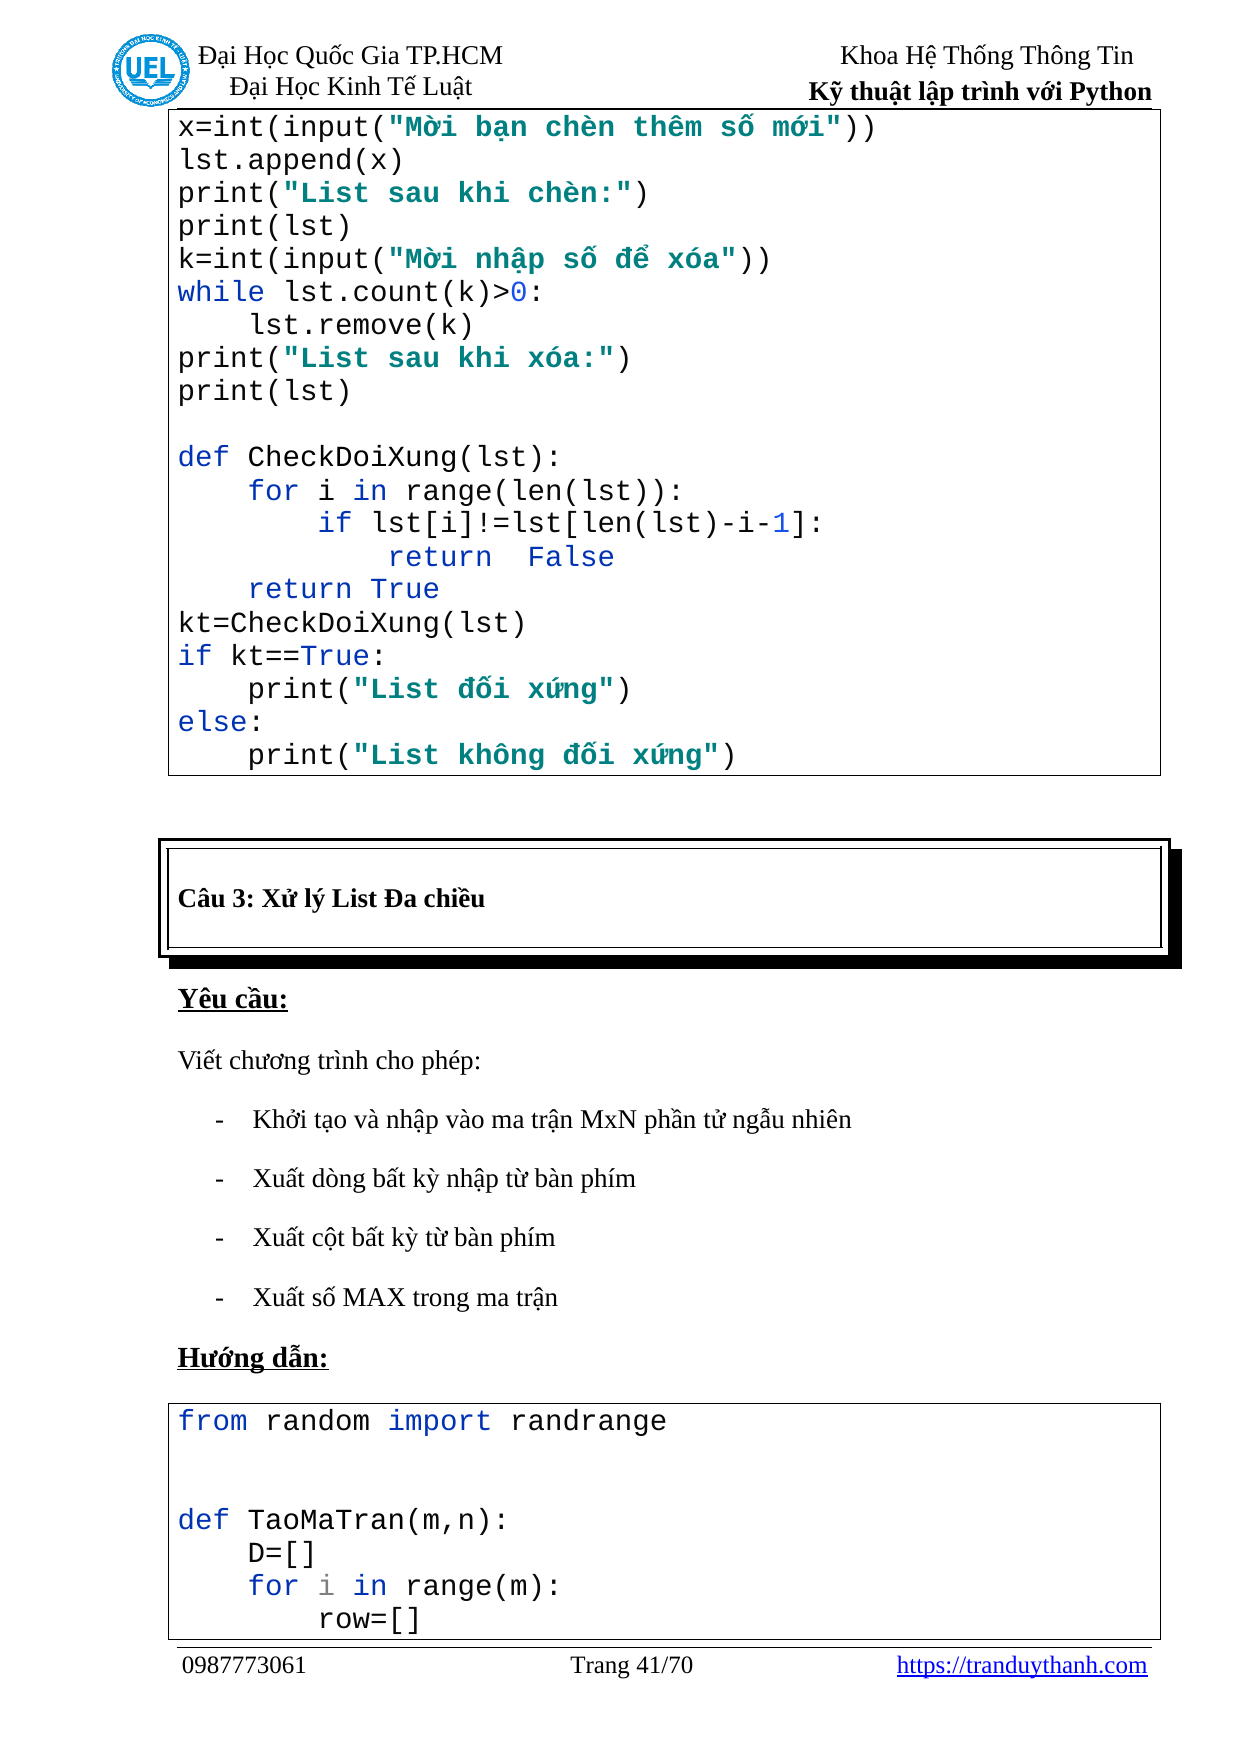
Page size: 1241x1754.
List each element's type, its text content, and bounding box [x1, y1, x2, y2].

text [169, 110, 1160, 775]
picture [111, 33, 191, 108]
list Khởi tạo và nhập vào ma trận MxN phần tử ngẫu nhiên [215, 1103, 1152, 1134]
list Xuất cột bất kỳ từ bàn phím [215, 1221, 1152, 1253]
list Xuất dòng bất kỳ nhập từ bàn phím [215, 1162, 1152, 1193]
text Viết chương trình cho phép: [177, 1044, 1152, 1075]
text Câu 3: Xử lý List Đa chiều [177, 882, 1152, 913]
text Hướng dẫn: [177, 1340, 1152, 1373]
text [169, 1404, 1160, 1639]
list Xuất số MAX trong ma trận [215, 1281, 1152, 1312]
picture [122, 42, 181, 98]
text Yêu cầu: [177, 981, 1152, 1015]
